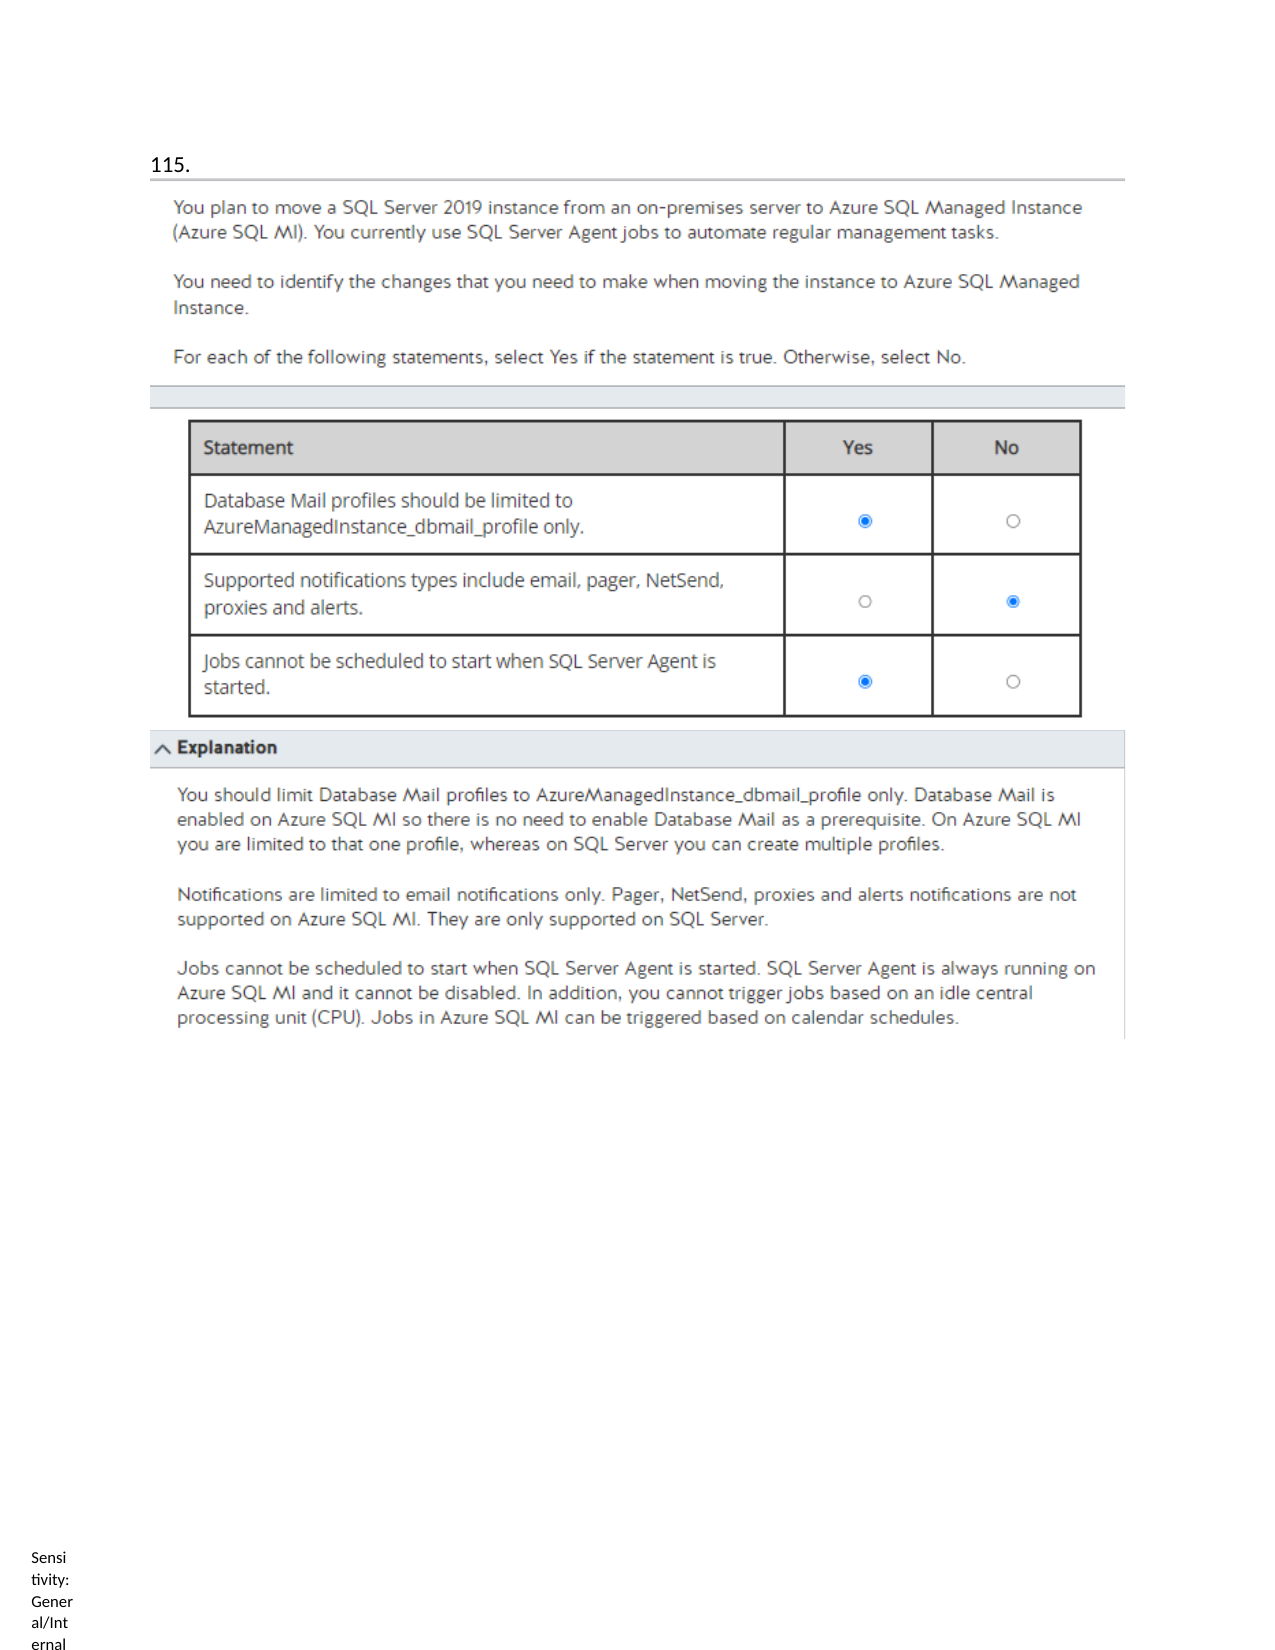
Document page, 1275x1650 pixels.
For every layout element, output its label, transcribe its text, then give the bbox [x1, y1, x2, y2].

picture [150, 178, 1125, 1039]
text 115. [150, 150, 1125, 178]
